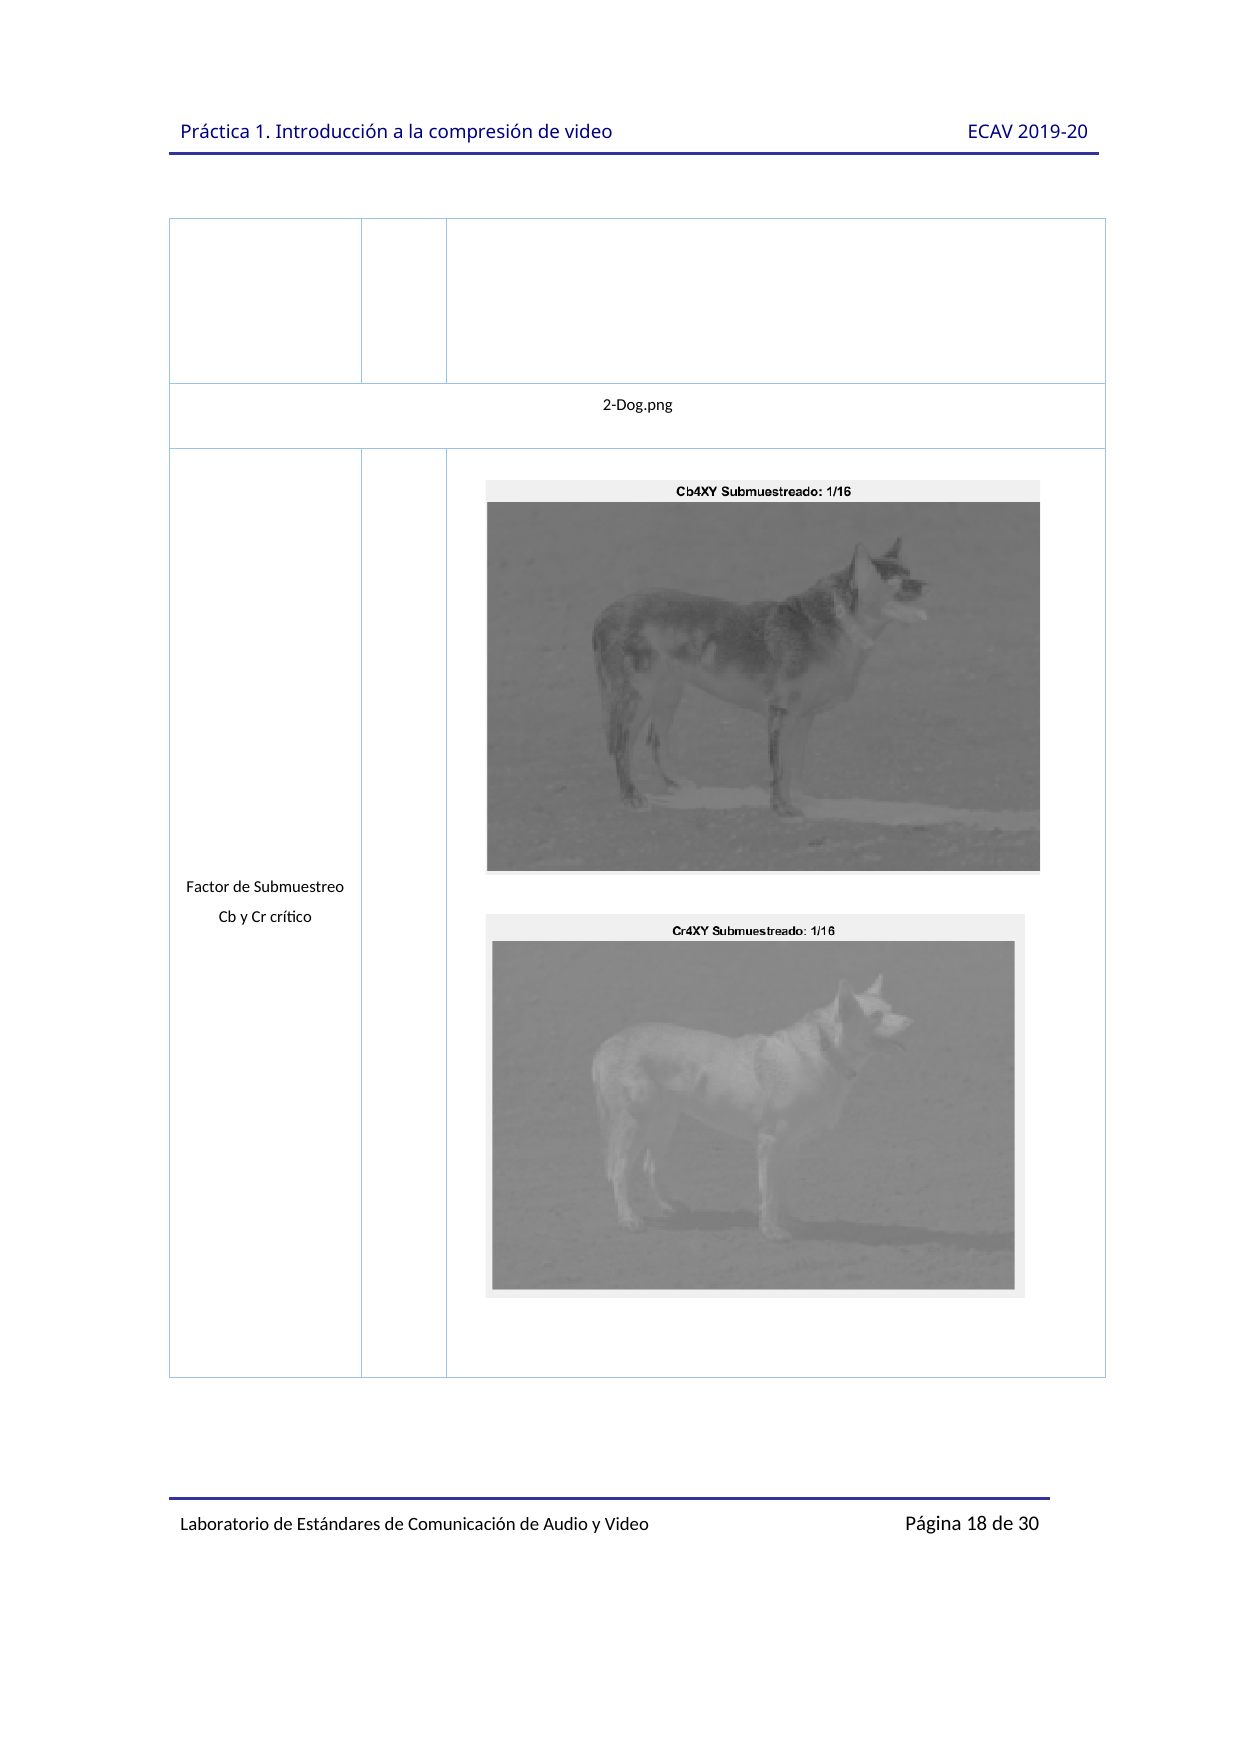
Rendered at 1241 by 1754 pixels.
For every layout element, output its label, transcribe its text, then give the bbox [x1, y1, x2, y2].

table_cell 2-Dog.png [170, 384, 1105, 448]
table_cell [362, 449, 446, 1377]
picture [485, 480, 1041, 875]
picture [485, 914, 1025, 1298]
table_cell [447, 449, 1105, 1377]
table_cell [362, 219, 446, 383]
table_cell Factor de Submuestreo Cb y Cr crítico [170, 449, 361, 1377]
table_cell [447, 219, 1105, 383]
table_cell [170, 219, 361, 383]
